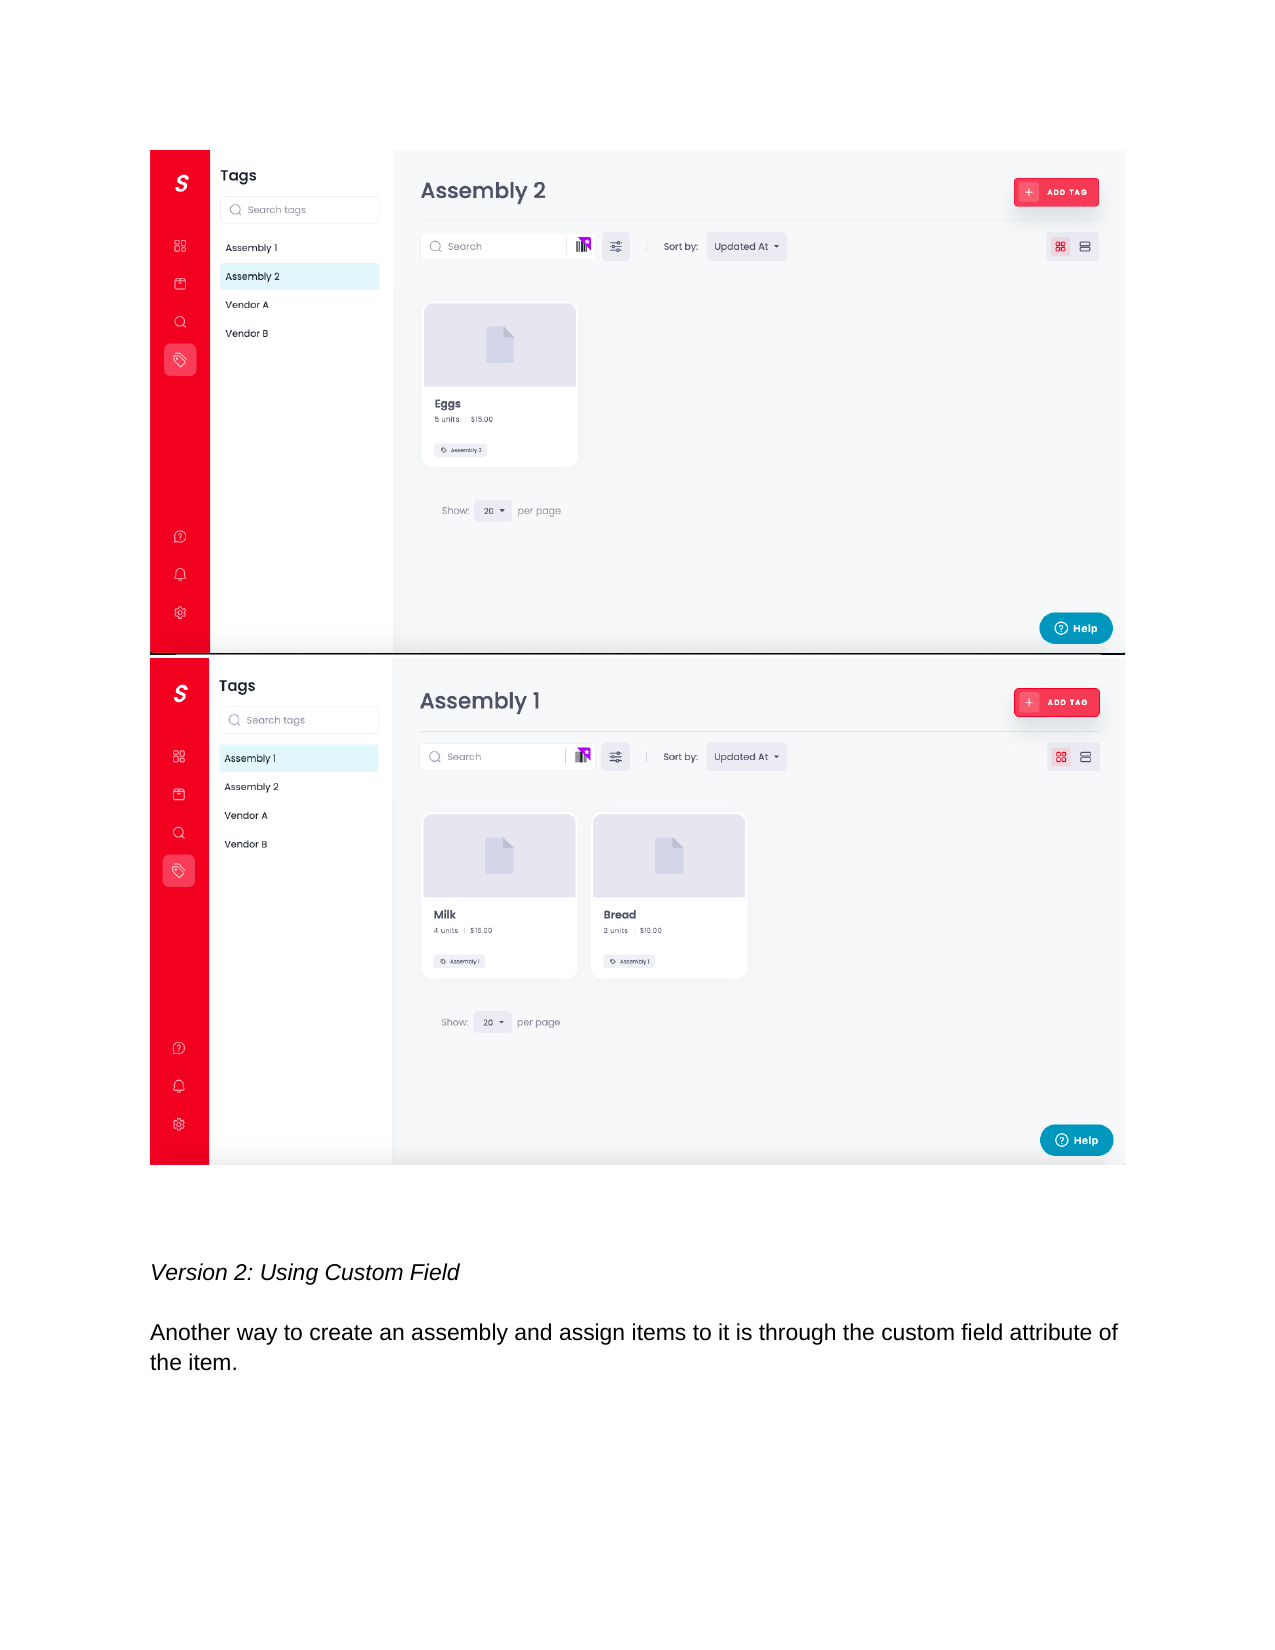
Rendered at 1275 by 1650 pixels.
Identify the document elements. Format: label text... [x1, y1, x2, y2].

picture [150, 658, 1125, 1165]
picture [150, 150, 1125, 655]
text Another way to create an assembly and assign items to it is through the custom field attribute of the item. [150, 1319, 1125, 1376]
text Version 2: Using Custom Field [150, 1259, 1125, 1285]
